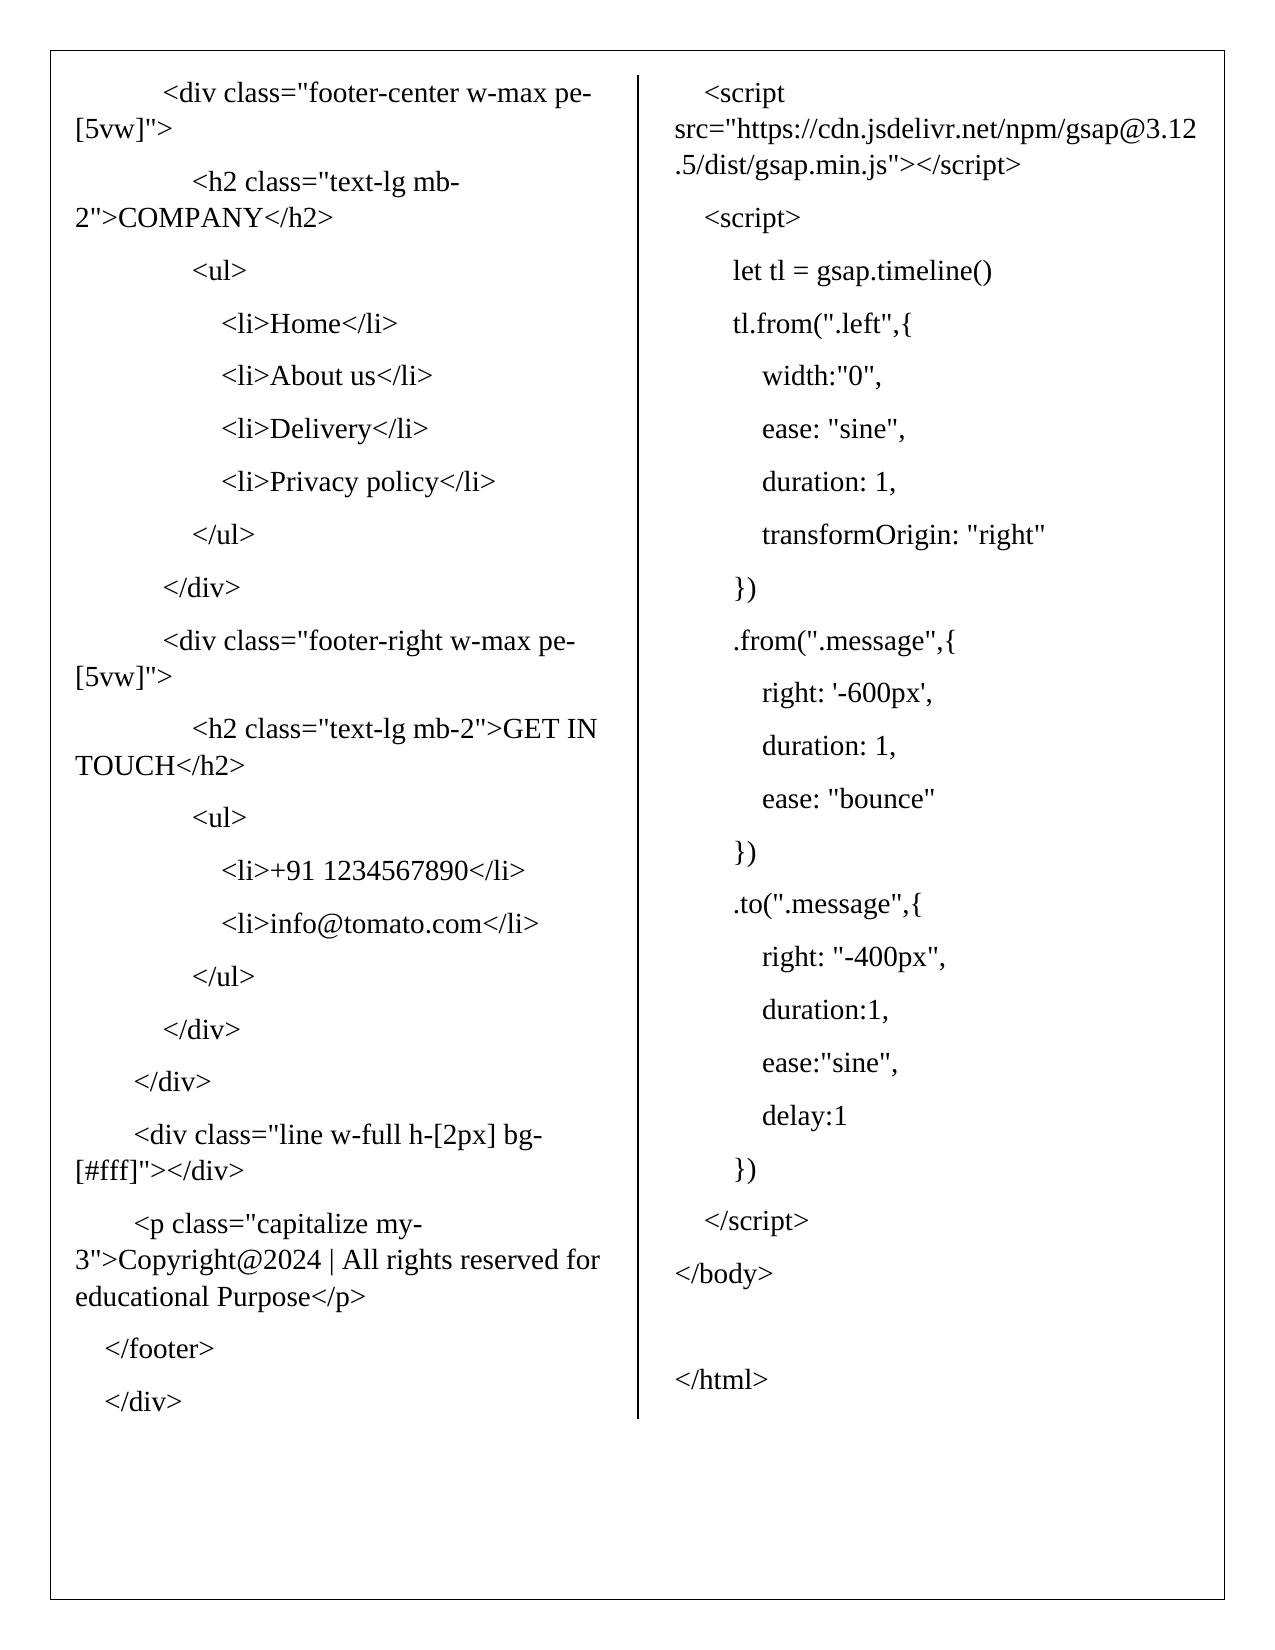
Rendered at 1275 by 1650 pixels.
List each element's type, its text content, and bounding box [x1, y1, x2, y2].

text }) [674, 570, 1200, 603]
text .to(".message",{ [674, 887, 1200, 920]
text </footer> [75, 1331, 601, 1365]
text <script> [674, 200, 1200, 234]
text <script src="https://cdn.jsdelivr.net/npm/gsap@3.12.5/dist/gsap.min.js"></script> [674, 75, 1200, 181]
text let tl = gsap.timeline() [674, 253, 1200, 286]
text <div class="footer-right w-max pe-[5vw]"> [75, 623, 601, 692]
text <p class="capitalize my-3">Copyright@2024 | All rights reserved for educational Purpose</p> [75, 1206, 601, 1312]
text </ul> [75, 959, 601, 992]
text }) [674, 834, 1200, 867]
text </div> [75, 1012, 601, 1045]
text </div> [75, 570, 601, 603]
text duration: 1, [674, 728, 1200, 762]
text duration: 1, [674, 464, 1200, 498]
text tl.from(".left",{ [674, 306, 1200, 339]
text <div class="footer-center w-max pe-[5vw]"> [75, 75, 601, 145]
text </div> [75, 1384, 601, 1418]
text width:"0", [674, 358, 1200, 392]
text <li>About us</li> [75, 358, 601, 392]
text </html> [674, 1362, 1200, 1396]
text transformOrigin: "right" [674, 517, 1200, 551]
text </div> [75, 1064, 601, 1098]
text <li>Delivery</li> [75, 411, 601, 445]
text ease: "sine", [674, 411, 1200, 445]
text delay:1 [674, 1098, 1200, 1131]
text <ul> [75, 801, 601, 834]
text right: '-600px', [674, 675, 1200, 709]
text <li>Privacy policy</li> [75, 464, 601, 498]
text </body> [674, 1256, 1200, 1290]
text <h2 class="text-lg mb-2">GET IN TOUCH</h2> [75, 712, 601, 781]
text </script> [674, 1203, 1200, 1237]
text ease: "bounce" [674, 781, 1200, 814]
text <li>Home</li> [75, 306, 601, 339]
text .from(".message",{ [674, 623, 1200, 656]
text }) [674, 1151, 1200, 1184]
text duration:1, [674, 992, 1200, 1026]
text <li>+91 1234567890</li> [75, 853, 601, 887]
text <h2 class="text-lg mb-2">COMPANY</h2> [75, 164, 601, 234]
text </ul> [75, 517, 601, 551]
text <ul> [75, 253, 601, 286]
text <div class="line w-full h-[2px] bg-[#fff]"></div> [75, 1117, 601, 1187]
text ease:"sine", [674, 1045, 1200, 1079]
text <li>info@tomato.com</li> [75, 906, 601, 940]
text right: "-400px", [674, 939, 1200, 973]
